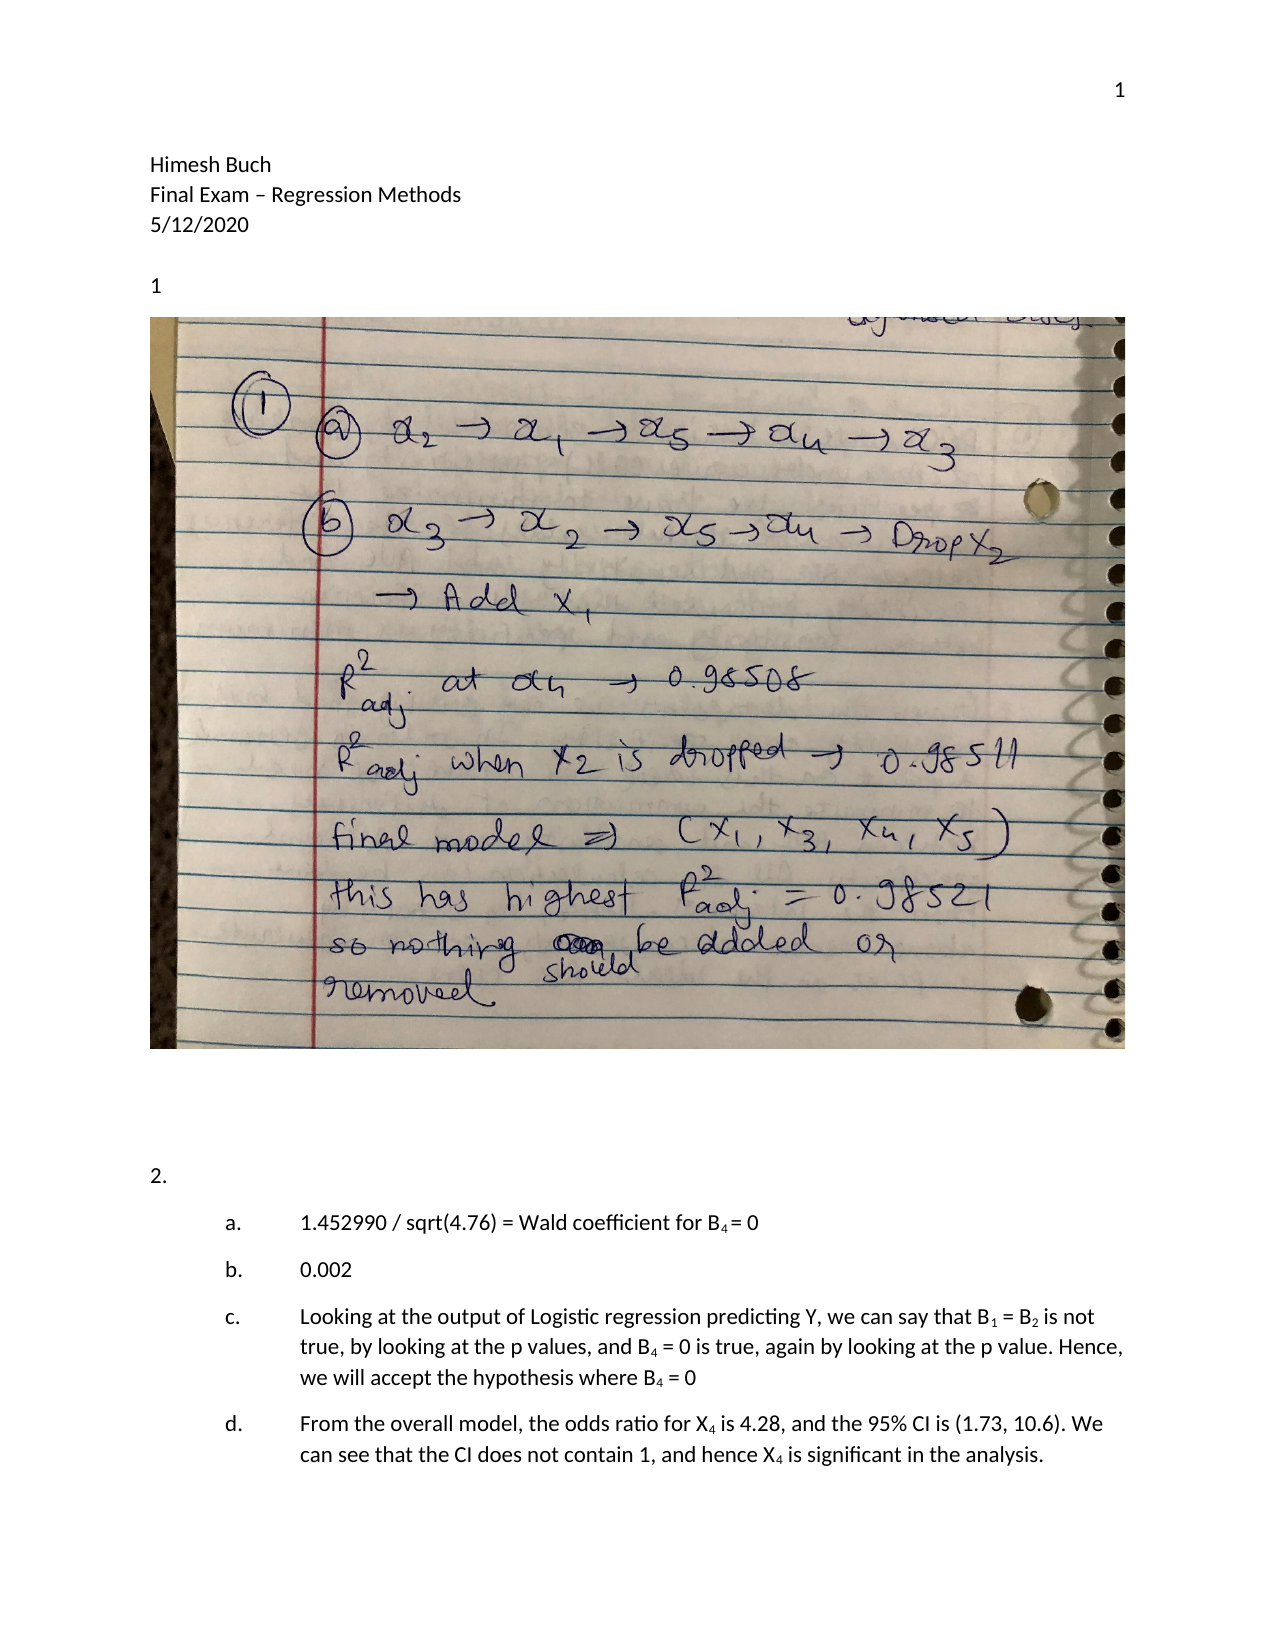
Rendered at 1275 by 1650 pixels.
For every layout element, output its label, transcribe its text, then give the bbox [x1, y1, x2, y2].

text 1 [150, 271, 1125, 299]
text d. From the overall model, the odds ratio for X4 is 4.28, and the 95% CI is (1.73, 10.6). We can see that the CI does not contain 1, and hence X4 is significant in the analysis. [225, 1409, 1125, 1468]
picture [150, 317, 1125, 1049]
text Final Exam – Regression Methods [150, 180, 1125, 208]
text c. Looking at the output of Logistic regression predicting Y, we can say that B1 = B2 is not true, by looking at the p values, and B4 = 0 is true, again by looking at the p value. Hence, we will accept the hypothesis where B4 = 0 [225, 1302, 1125, 1391]
text a. 1.452990 / sqrt(4.76) = Wald coefficient for B4 = 0 [150, 1208, 1125, 1236]
text b. 0.002 [150, 1255, 1125, 1283]
text 2. [150, 1162, 1125, 1189]
text 5/12/2020 [150, 210, 1125, 238]
text Himesh Buch [150, 150, 1125, 178]
